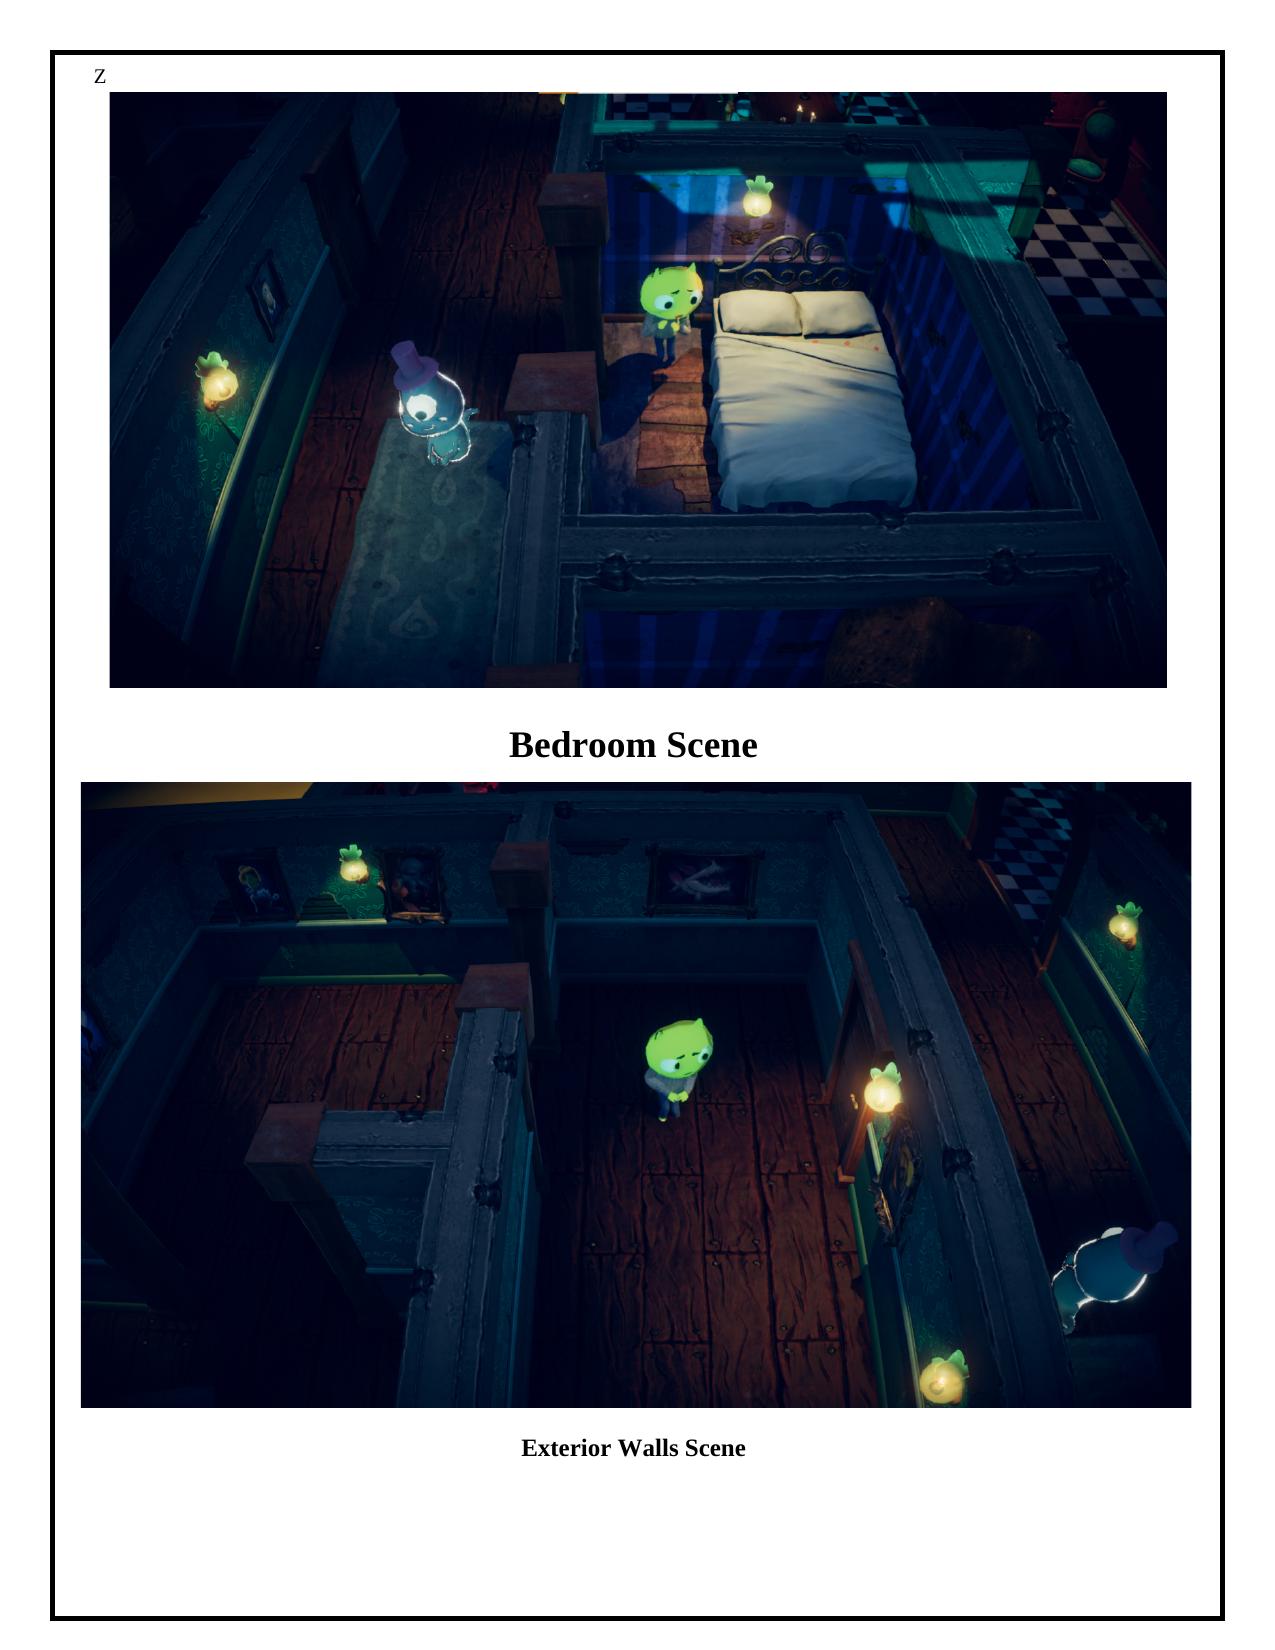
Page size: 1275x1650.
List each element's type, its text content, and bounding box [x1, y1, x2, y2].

text Exterior Walls Scene [94, 1433, 1173, 1462]
text Bedroom Scene [94, 722, 1173, 765]
picture [109, 92, 1167, 688]
picture [80, 782, 1192, 1408]
